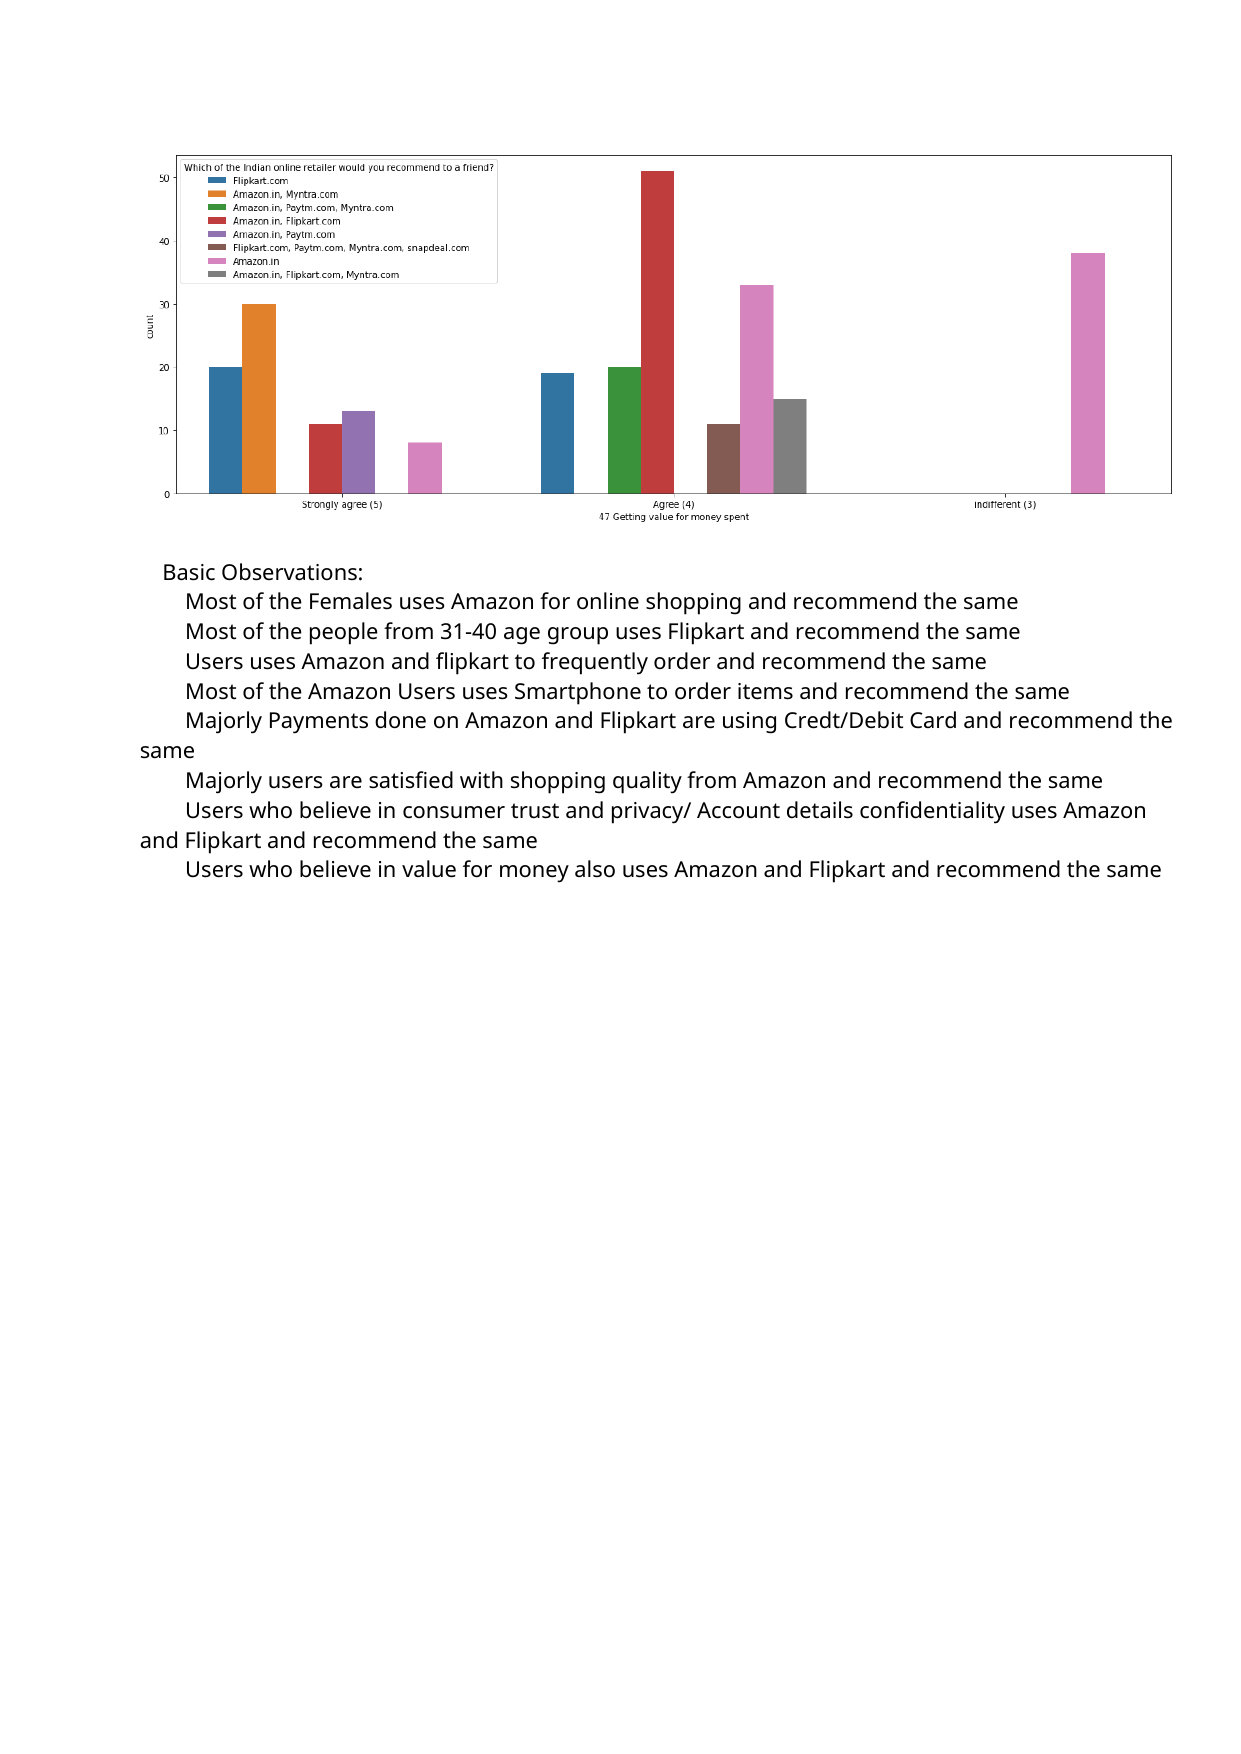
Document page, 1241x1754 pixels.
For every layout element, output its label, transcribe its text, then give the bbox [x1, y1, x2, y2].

text Users who believe in consumer trust and privacy/ Account details confidentiality uses Amazon and Flipkart and recommend the same [139, 795, 1176, 854]
picture [139, 150, 1177, 527]
text Most of the Females uses Amazon for online shopping and recommend the same [139, 586, 1176, 616]
text Basic Observations: [139, 556, 1176, 586]
text Users uses Amazon and flipkart to frequently order and recommend the same [139, 646, 1176, 676]
text Most of the Amazon Users uses Smartphone to order items and recommend the same [139, 676, 1176, 705]
text Users who believe in value for money also uses Amazon and Flipkart and recommend the same [139, 854, 1176, 884]
text Majorly users are satisfied with shopping quality from Amazon and recommend the same [139, 765, 1176, 795]
text Most of the people from 31-40 age group uses Flipkart and recommend the same [139, 616, 1176, 646]
text Majorly Payments done on Amazon and Flipkart are using Credt/Debit Card and recommend the same [139, 705, 1176, 765]
